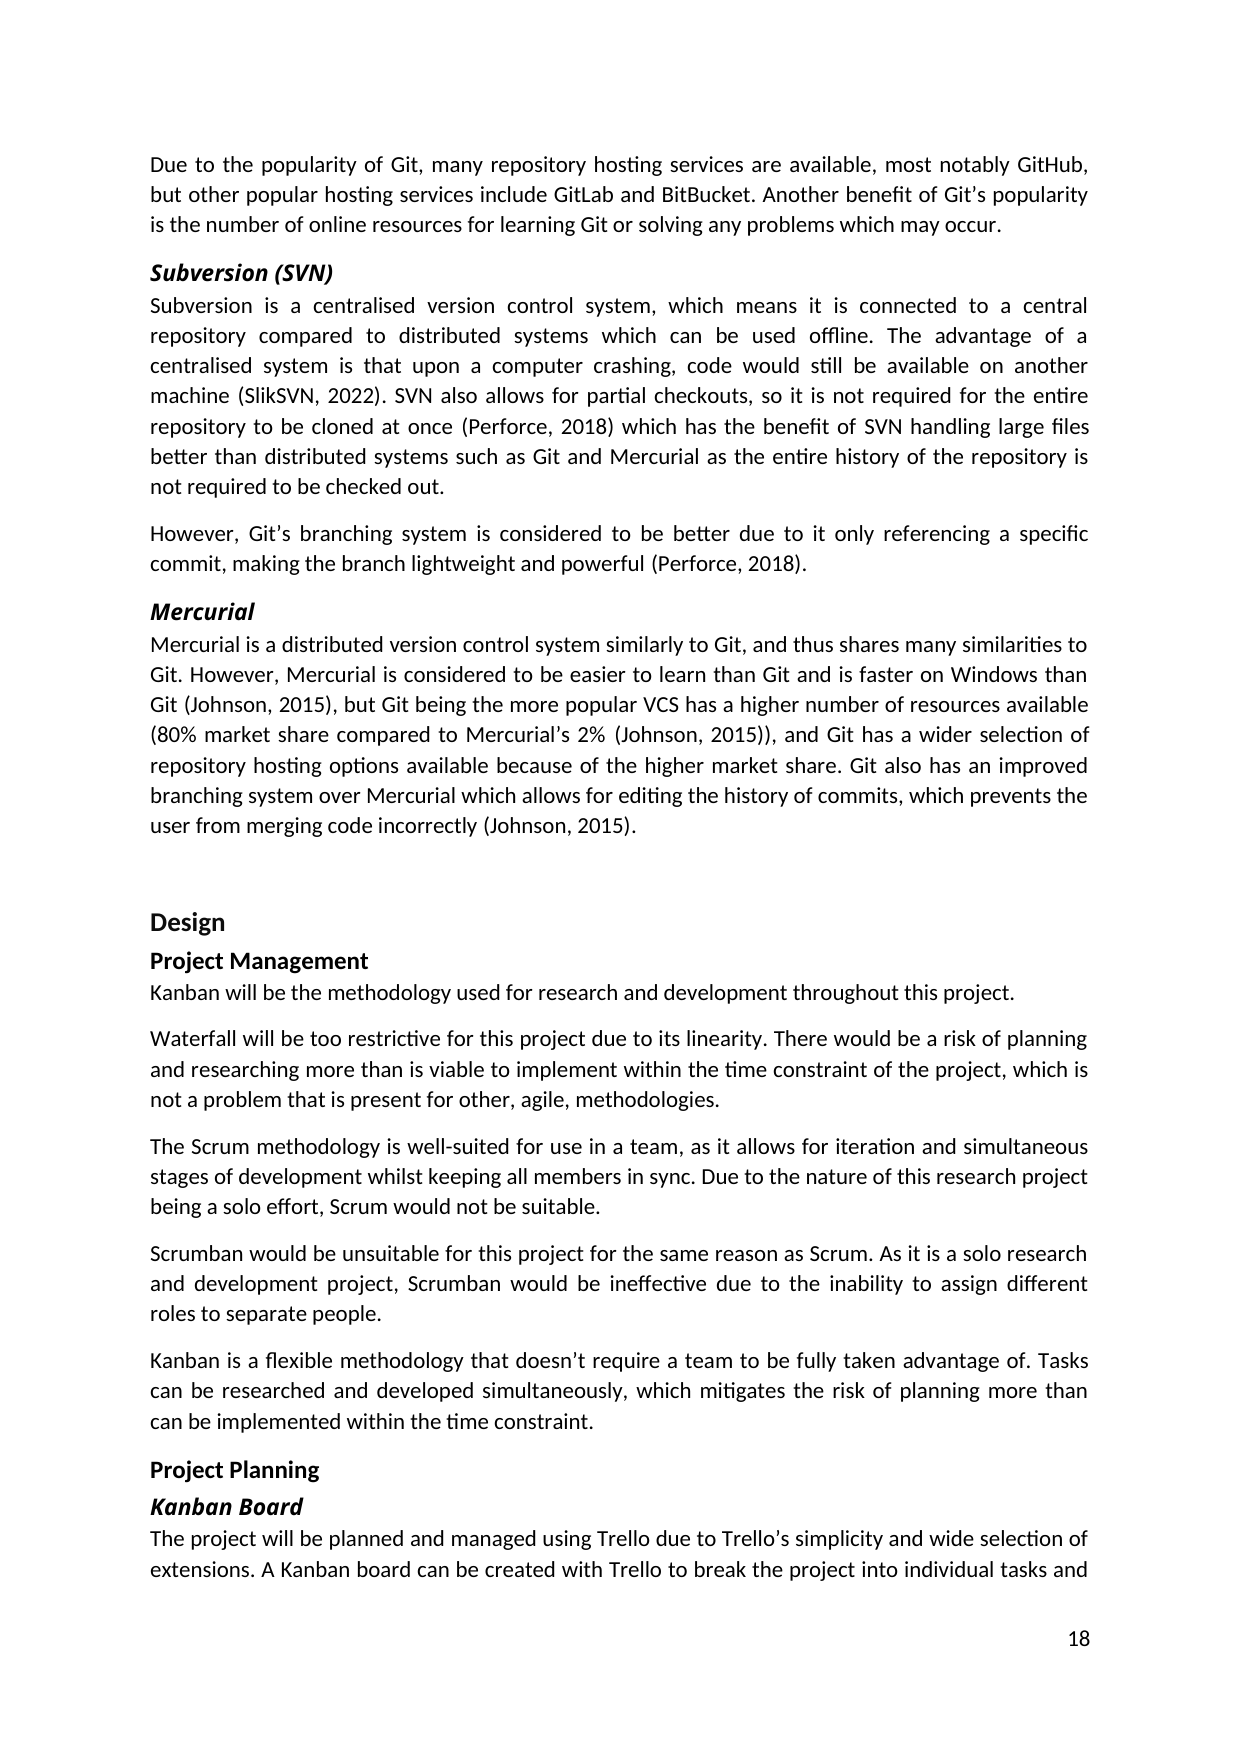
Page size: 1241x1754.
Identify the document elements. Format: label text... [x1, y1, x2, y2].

text Mercurial is a distributed version control system similarly to Git, and thus shares many similarities to Git. However, Mercurial is considered to be easier to learn than Git and is faster on Windows than Git , but Git being the more popular VCS has a higher number of resources available (80% market share compared to Mercurial’s 2% ), and Git has a wider selection of repository hosting options available because of the higher market share. Git also has an improved branching system over Mercurial which allows for editing the history of commits, which prevents the user from merging code incorrectly . [150, 630, 1090, 839]
text Due to the popularity of Git, many repository hosting services are available, most notably GitHub, but other popular hosting services include GitLab and BitBucket. Another benefit of Git’s popularity is the number of online resources for learning Git or solving any problems which may occur. [150, 150, 1090, 238]
text However, Git’s branching system is considered to be better due to it only referencing a specific commit, making the branch lightweight and powerful . [150, 519, 1090, 577]
text Scrumban would be unsuitable for this project for the same reason as Scrum. As it is a solo research and development project, Scrumban would be ineffective due to the inability to assign different roles to separate people. [150, 1239, 1090, 1328]
subtitle Mercurial [150, 596, 1090, 627]
text Waterfall will be too restrictive for this project due to its linearity. There would be a risk of planning and researching more than is viable to implement within the time constraint of the project, which is not a problem that is present for other, agile, methodologies. [150, 1024, 1090, 1113]
text The Scrum methodology is well-suited for use in a team, as it allows for iteration and simultaneous stages of development whilst keeping all members in sync. Due to the nature of this research project being a solo effort, Scrum would not be suitable. [150, 1132, 1090, 1220]
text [150, 1524, 1090, 1583]
subtitle Project Management [150, 945, 1090, 975]
subtitle Kanban Board [150, 1491, 1090, 1522]
text Subversion is a centralised version control system, which means it is connected to a central repository compared to distributed systems which can be used offline. The advantage of a centralised system is that upon a computer crashing, code would still be available on another machine . SVN also allows for partial checkouts, so it is not required for the entire repository to be cloned at once which has the benefit of SVN handling large files better than distributed systems such as Git and Mercurial as the entire history of the repository is not required to be checked out. [150, 291, 1090, 500]
subtitle Design [150, 905, 1090, 938]
text Kanban is a flexible methodology that doesn’t require a team to be fully taken advantage of. Tasks can be researched and developed simultaneously, which mitigates the risk of planning more than can be implemented within the time constraint. [150, 1346, 1090, 1435]
subtitle Project Planning [150, 1454, 1090, 1484]
text Kanban will be the methodology used for research and development throughout this project. [150, 978, 1090, 1006]
subtitle Subversion (SVN) [150, 257, 1090, 288]
